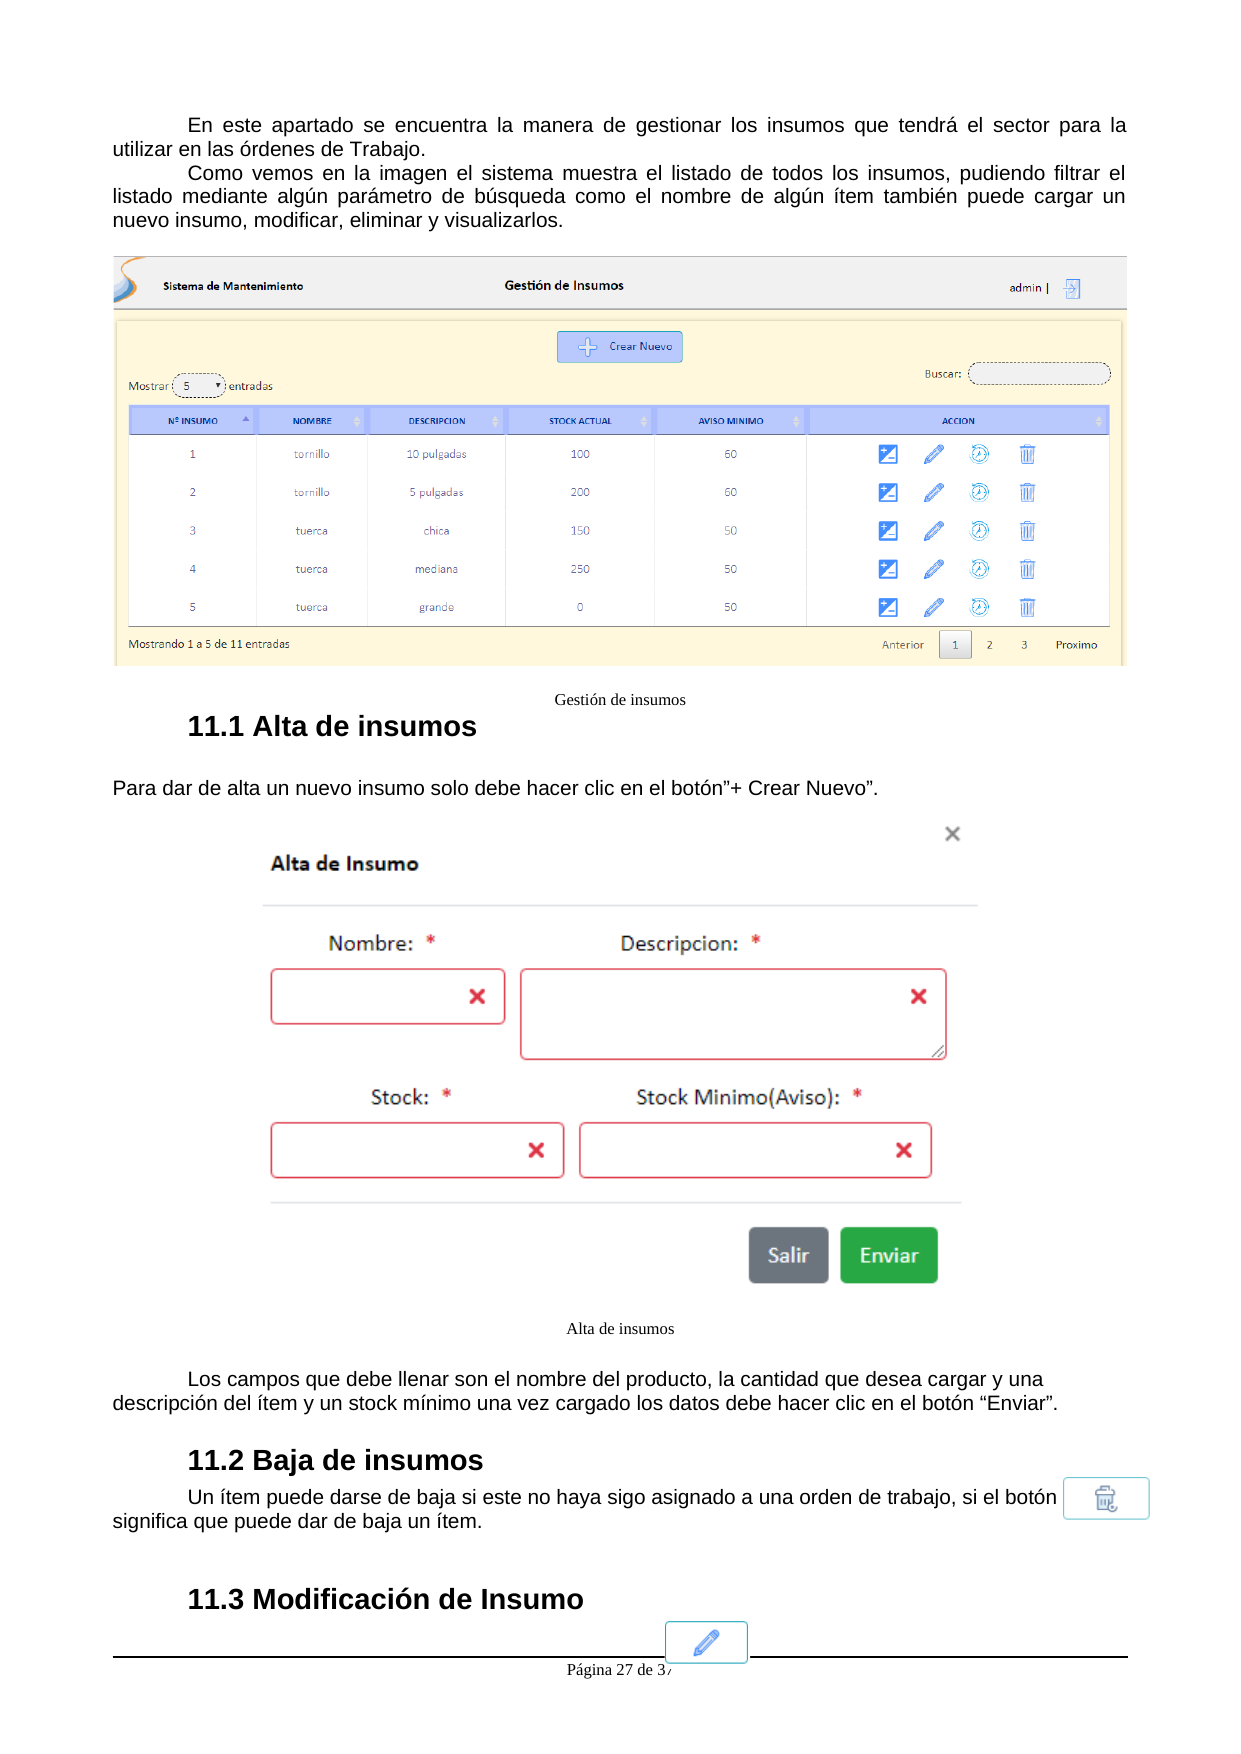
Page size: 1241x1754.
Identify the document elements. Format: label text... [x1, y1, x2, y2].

text Alta de insumos [112, 1318, 1128, 1338]
text Gestión de insumos [112, 690, 1128, 709]
picture [664, 1618, 750, 1669]
text Para dar de alta un nuevo insumo solo debe hacer clic en el botón”+ Crear Nuevo”. [112, 776, 1128, 800]
text Como vemos en la imagen el sistema muestra el listado de todos los insumos, pudiendo filtrar el listado mediante algún parámetro de búsqueda como el nombre de algún ítem también puede cargar un nuevo insumo, modificar, eliminar y visualizarlos. [112, 160, 1128, 232]
text Un ítem puede darse de baja si este no haya sigo asignado a una orden de trabajo, si el botón significa que puede dar de baja un ítem. [112, 1485, 1128, 1533]
picture [113, 256, 1127, 666]
text 11.1 Alta de insumos [112, 709, 1128, 743]
text Los campos que debe llenar son el nombre del producto, la cantidad que desea cargar y una descripción del ítem y un stock mínimo una vez cargado los datos debe hacer clic en el botón “Enviar”. [112, 1366, 1128, 1414]
text En este apartado se encuentra la manera de gestionar los insumos que tendrá el sector para la utilizar en las órdenes de Trabajo. [112, 112, 1128, 160]
text 11.2 Baja de insumos [112, 1443, 1128, 1477]
text 11.3 Modificación de Insumo [112, 1582, 1128, 1615]
picture [262, 800, 978, 1319]
picture [1062, 1476, 1153, 1525]
